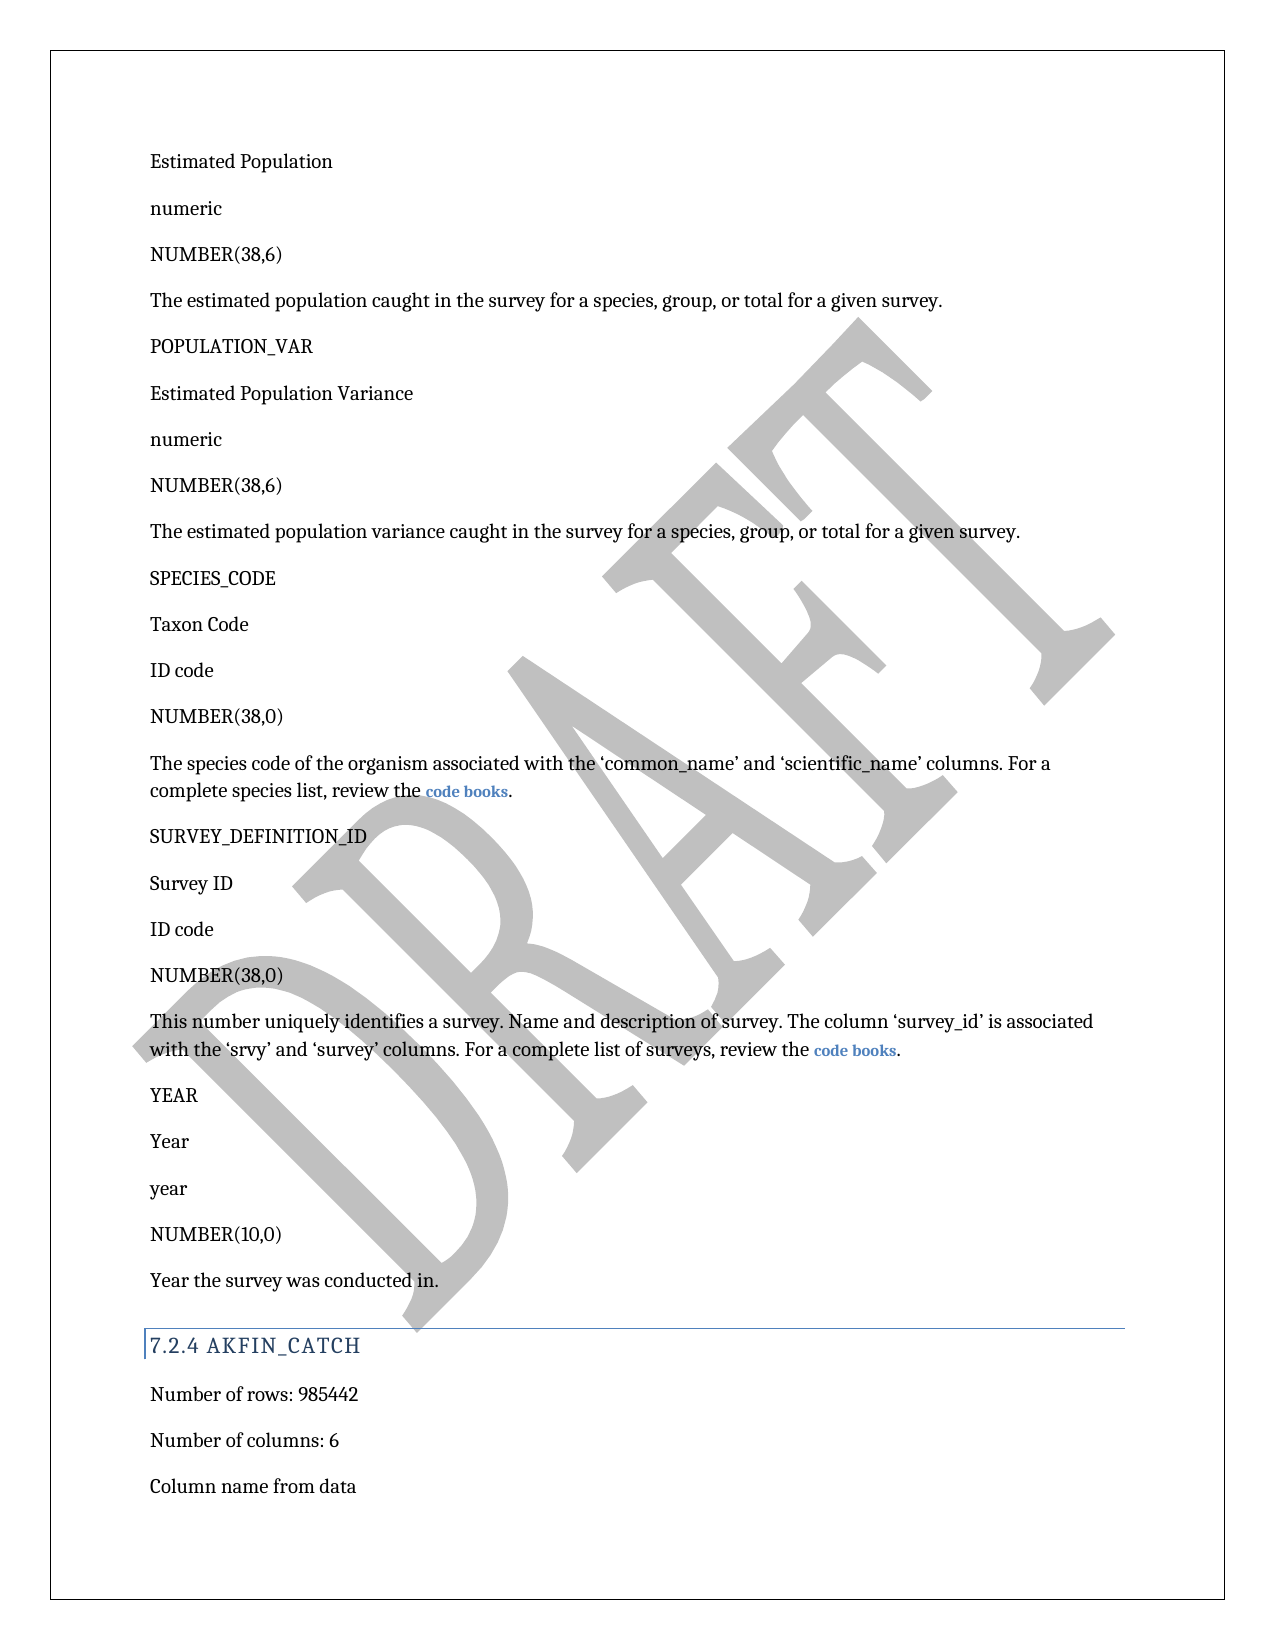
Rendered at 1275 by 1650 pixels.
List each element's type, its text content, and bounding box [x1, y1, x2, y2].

text NUMBER(38,0) [150, 705, 1125, 729]
text Estimated Population [150, 150, 1125, 174]
text Estimated Population Variance [150, 381, 1125, 405]
text Column name from data [150, 1475, 1125, 1499]
text ID code [150, 659, 1125, 683]
text NUMBER(38,6) [150, 242, 1125, 266]
text NUMBER(10,0) [150, 1222, 1125, 1246]
text POPULATION_VAR [150, 335, 1125, 359]
text ID code [150, 917, 1125, 941]
text Survey ID [150, 871, 1125, 895]
text SURVEY_DEFINITION_ID [150, 825, 1125, 849]
text numeric [150, 196, 1125, 220]
text NUMBER(38,0) [150, 964, 1125, 988]
subtitle 7.2.4 AKFIN_CATCH [146, 1329, 1125, 1359]
text Number of rows: 985442 [150, 1382, 1125, 1406]
text The species code of the organism associated with the ‘common_name’ and ‘scientific_name’ columns. For a complete species list, review the code books. [150, 751, 1125, 803]
text This number uniquely identifies a survey. Name and description of survey. The column ‘survey_id’ is associated with the ‘srvy’ and ‘survey’ columns. For a complete list of surveys, review the code books. [150, 1010, 1125, 1061]
text numeric [150, 427, 1125, 451]
text The estimated population variance caught in the survey for a species, group, or total for a given survey. [150, 520, 1125, 544]
text Taxon Code [150, 612, 1125, 636]
text NUMBER(38,6) [150, 474, 1125, 498]
text YEAR [150, 1084, 1125, 1108]
text Year [150, 1130, 1125, 1154]
text year [150, 1176, 1125, 1200]
text The estimated population caught in the survey for a species, group, or total for a given survey. [150, 289, 1125, 313]
text SPECIES_CODE [150, 566, 1125, 590]
text Year the survey was conducted in. [150, 1269, 1125, 1293]
text Number of columns: 6 [150, 1428, 1125, 1452]
